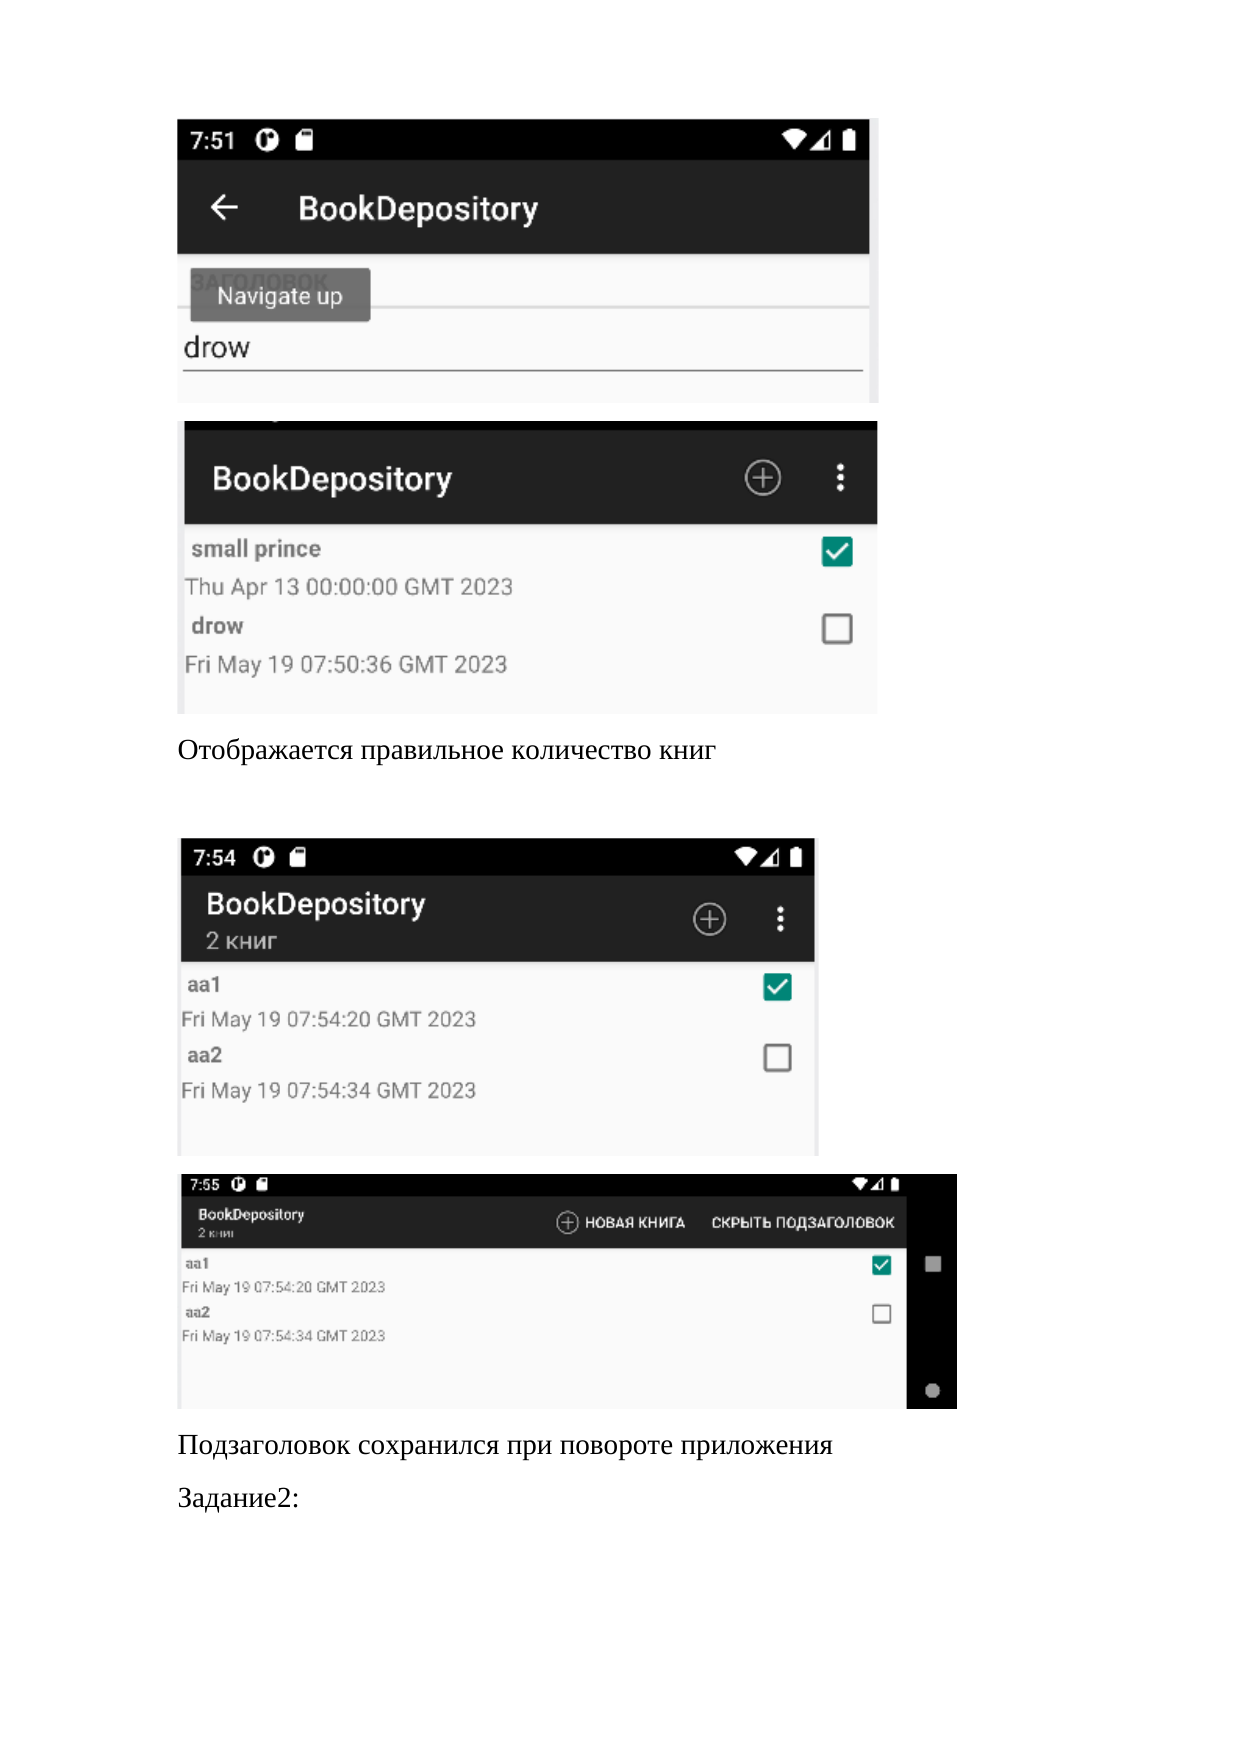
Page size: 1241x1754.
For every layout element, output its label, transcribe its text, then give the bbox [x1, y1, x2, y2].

picture [177, 421, 878, 714]
text Задание2: [177, 1480, 1152, 1514]
picture [177, 1174, 957, 1409]
picture [177, 838, 819, 1156]
picture [177, 118, 879, 403]
text Отображается правильное количество книг [177, 732, 1152, 766]
text Подзаголовок сохранился при повороте приложения [177, 1427, 1152, 1461]
